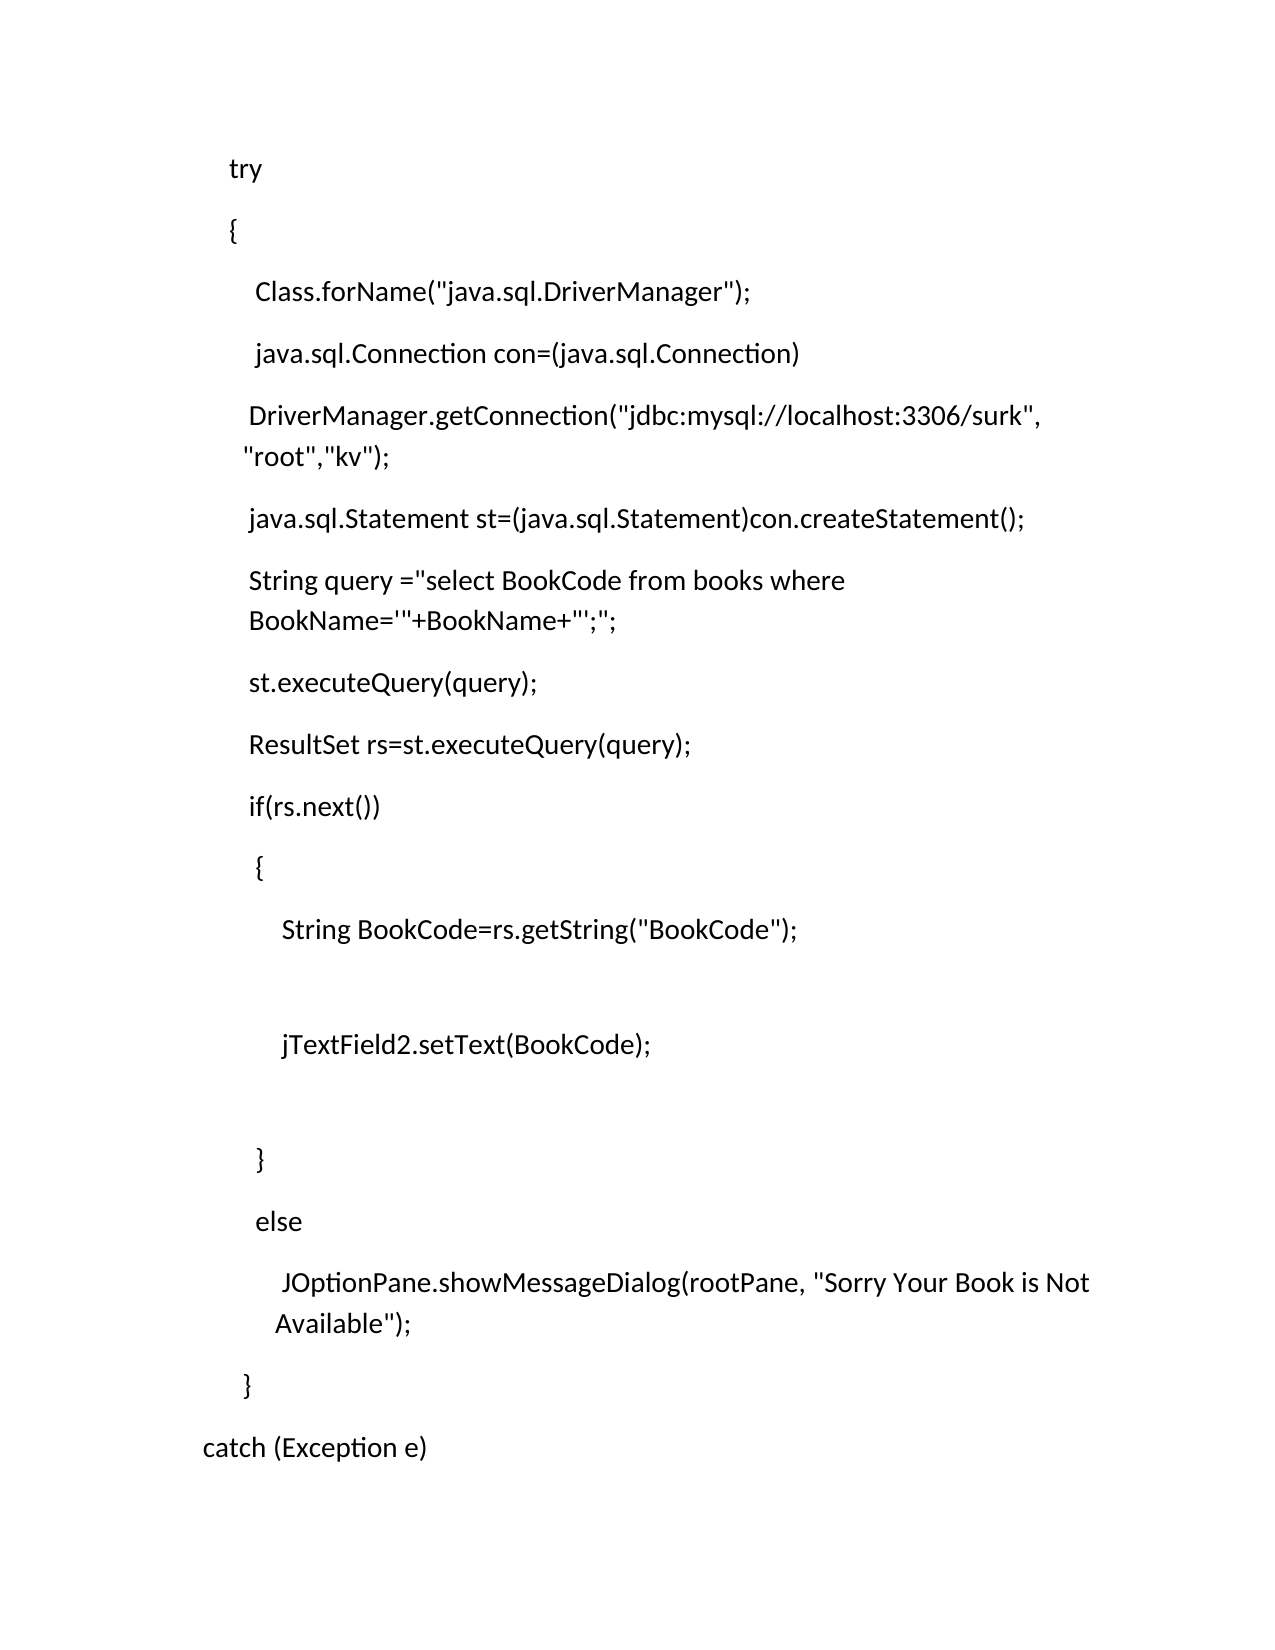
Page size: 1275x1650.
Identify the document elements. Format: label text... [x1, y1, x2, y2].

text Available"); [150, 1305, 1125, 1341]
text else [150, 1203, 1125, 1238]
text jTextField2.setText(BookCode); [150, 1026, 1125, 1062]
text if(rs.next()) [150, 788, 1125, 823]
text Class.forName("java.sql.DriverManager"); [150, 273, 1125, 309]
text } [150, 1367, 1125, 1403]
text BookName='"+BookName+"';"; [150, 602, 1125, 638]
text } [150, 1141, 1125, 1177]
text { [150, 212, 1125, 247]
text ResultSet rs=st.executeQuery(query); [150, 726, 1125, 762]
text String BookCode=rs.getString("BookCode"); [150, 911, 1125, 947]
text String query ="select BookCode from books where [150, 562, 1125, 597]
text { [150, 849, 1125, 885]
text java.sql.Statement st=(java.sql.Statement)con.createStatement(); [150, 500, 1125, 535]
text DriverManager.getConnection("jdbc:mysql://localhost:3306/surk", [150, 397, 1125, 433]
text catch (Exception e) [150, 1429, 1125, 1464]
text "root","kv"); [150, 438, 1125, 474]
text st.executeQuery(query); [150, 664, 1125, 700]
text JOptionPane.showMessageDialog(rootPane, "Sorry Your Book is Not [150, 1264, 1125, 1300]
text try [150, 150, 1125, 186]
text java.sql.Connection con=(java.sql.Connection) [150, 335, 1125, 371]
